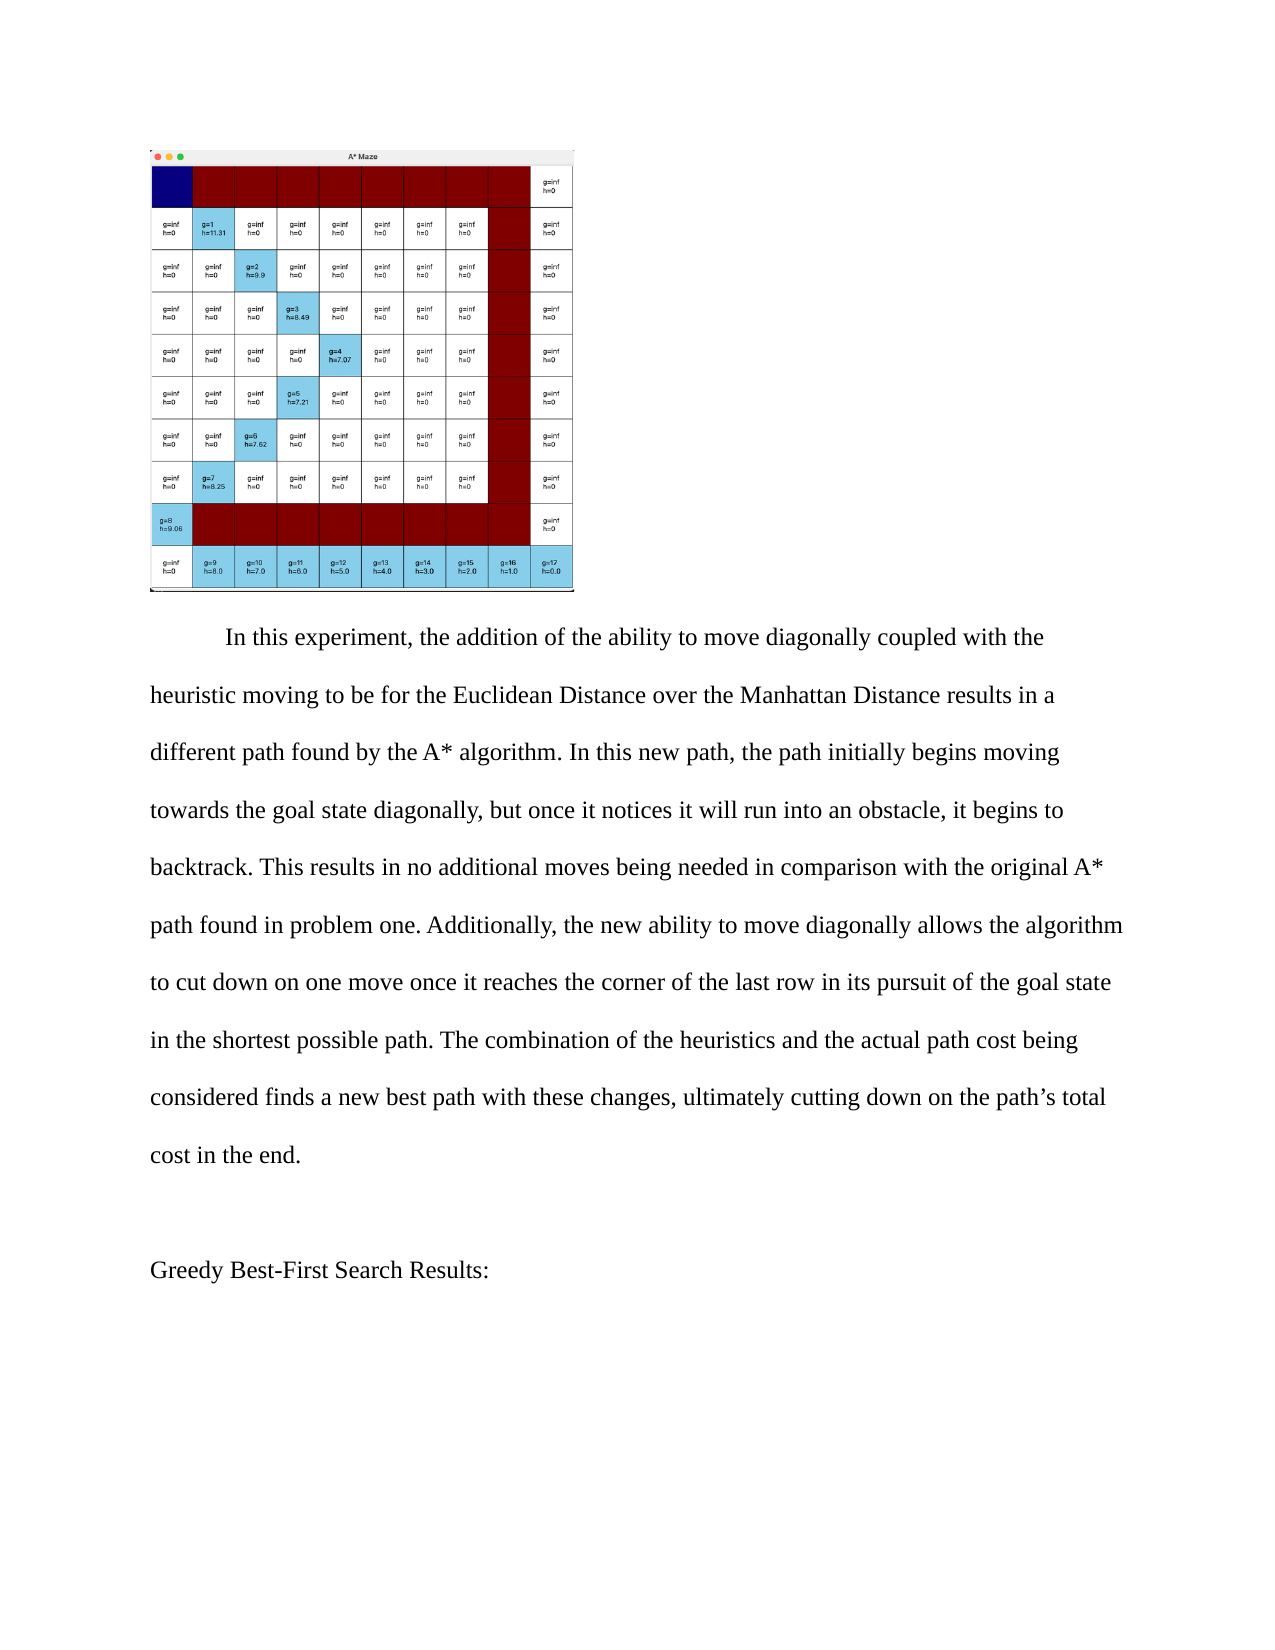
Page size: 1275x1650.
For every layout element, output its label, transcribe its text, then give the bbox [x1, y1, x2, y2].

text Greedy Best-First Search Results: [150, 1255, 1125, 1283]
picture [150, 150, 575, 592]
text In this experiment, the addition of the ability to move diagonally coupled with the heuristic moving to be for the Euclidean Distance over the Manhattan Distance results in a different path found by the A* algorithm. In this new path, the path initially begins moving towards the goal state diagonally, but once it notices it will run into an obstacle, it begins to backtrack. This results in no additional moves being needed in comparison with the original A* path found in problem one. Additionally, the new ability to move diagonally allows the algorithm to cut down on one move once it reaches the corner of the last row in its pursuit of the goal state in the shortest possible path. The combination of the heuristics and the actual path cost being considered finds a new best path with these changes, ultimately cutting down on the path’s total cost in the end. [150, 622, 1125, 1168]
